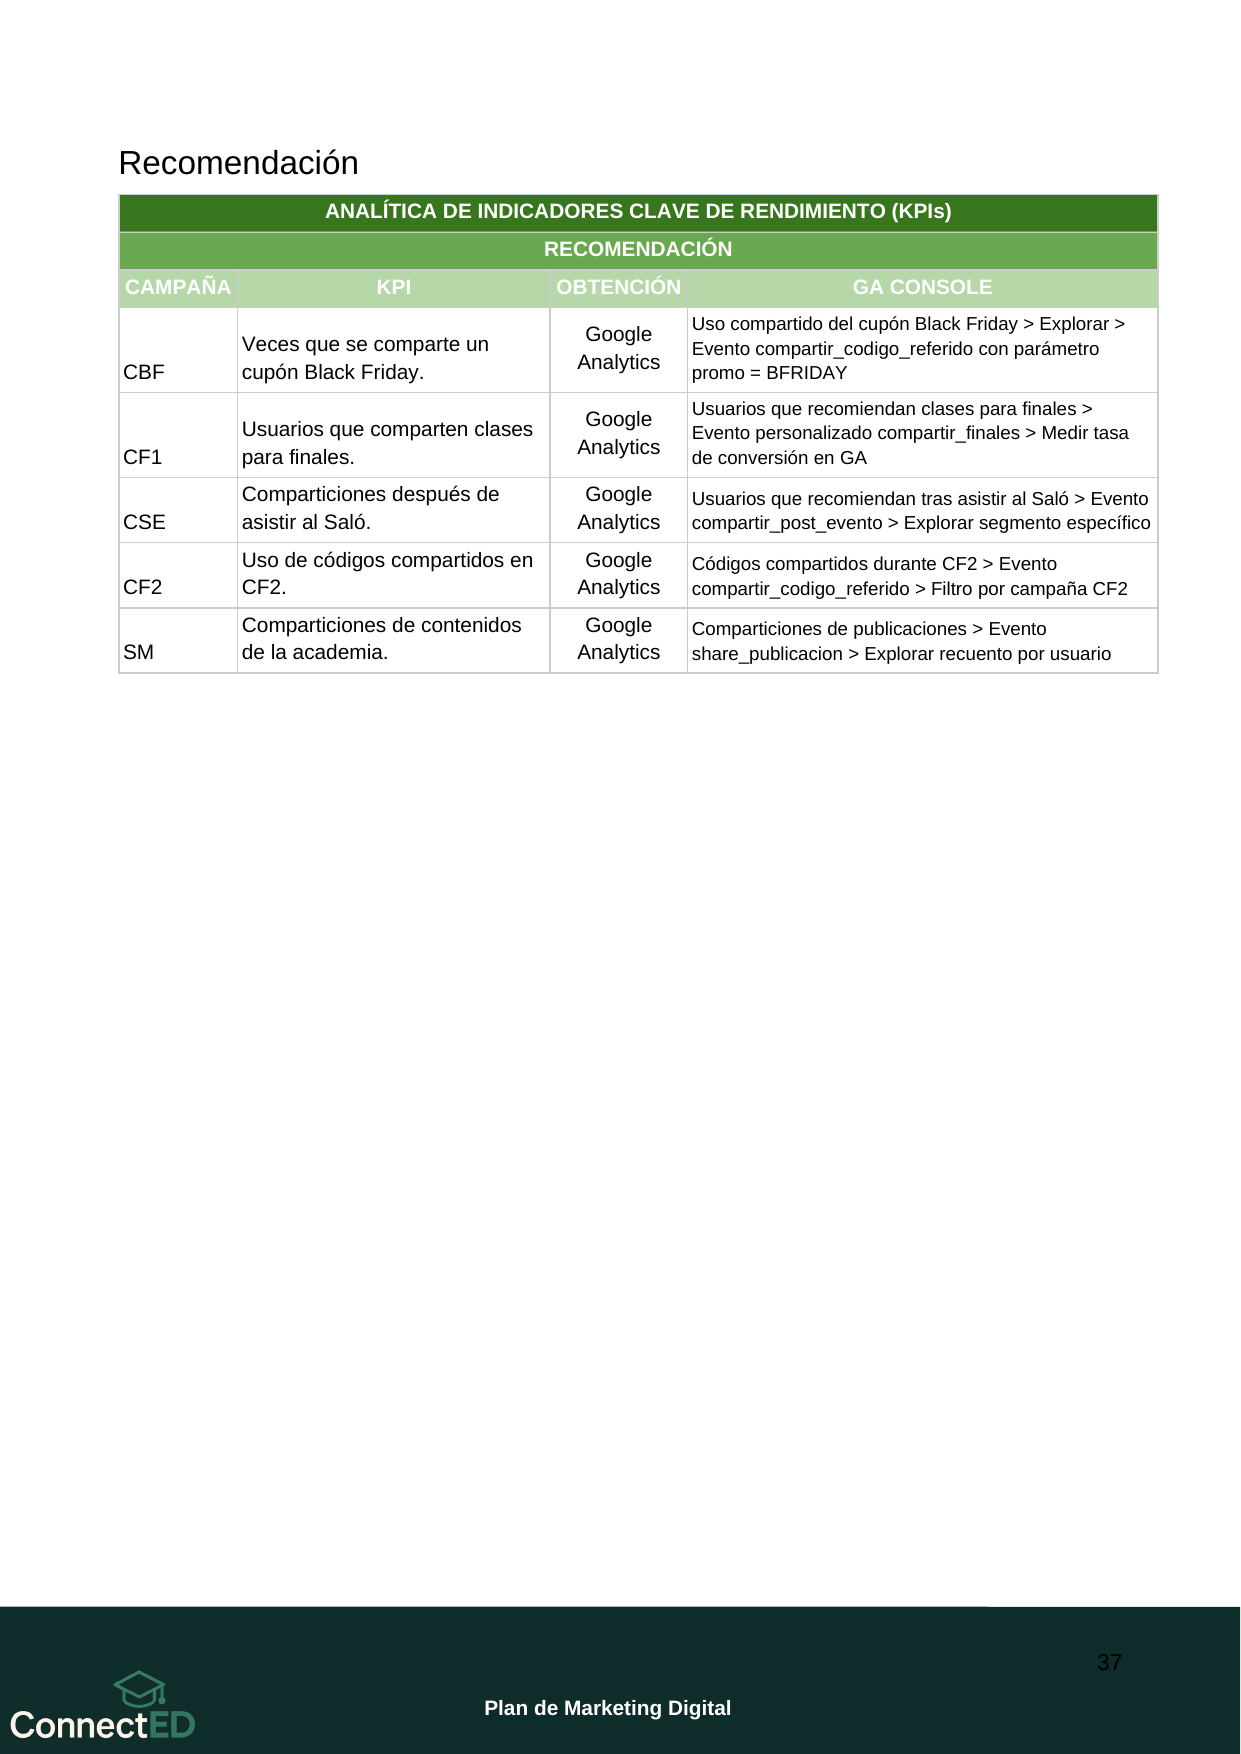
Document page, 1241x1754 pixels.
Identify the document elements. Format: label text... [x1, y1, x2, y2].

table_cell Comparticiones de contenidos de la academia. [238, 609, 549, 672]
table_cell Usuarios que comparten clases para finales. [238, 393, 549, 477]
table_cell CF2 [120, 543, 237, 607]
table_cell Google Analytics [551, 609, 687, 672]
subtitle Recomendación [118, 143, 1122, 181]
table_cell Comparticiones después de asistir al Saló. [238, 478, 549, 542]
table_cell Google Analytics [551, 543, 687, 607]
table_cell CAMPAÑA [120, 271, 237, 307]
table_cell CSE [120, 478, 237, 542]
table_cell Google Analytics [551, 393, 687, 477]
table_cell Usuarios que recomiendan tras asistir al Saló > Evento compartir_post_evento > Explorar segmento específico [688, 478, 1157, 542]
table_cell SM [120, 609, 237, 672]
table_cell Comparticiones de publicaciones > Evento share_publicacion > Explorar recuento por usuario [688, 609, 1157, 672]
table_cell KPI [238, 271, 549, 307]
table_header ANALÍTICA DE INDICADORES CLAVE DE RENDIMIENTO (KPIs) [120, 195, 1157, 231]
table_cell OBTENCIÓN [551, 271, 687, 307]
table_cell GA CONSOLE [688, 271, 1157, 307]
table_cell RECOMENDACIÓN [120, 233, 1157, 269]
table_cell Veces que se comparte un cupón Black Friday. [238, 308, 549, 392]
table_cell Códigos compartidos durante CF2 > Evento compartir_codigo_referido > Filtro por campaña CF2 [688, 543, 1157, 607]
table_cell Google Analytics [551, 308, 687, 392]
picture [0, 1664, 208, 1750]
table_cell CF1 [120, 393, 237, 477]
table_cell Usuarios que recomiendan clases para finales > Evento personalizado compartir_finales > Medir tasa de conversión en GA [688, 393, 1157, 477]
table_cell Uso de códigos compartidos en CF2. [238, 543, 549, 607]
table_cell Google Analytics [551, 478, 687, 542]
table_cell Uso compartido del cupón Black Friday > Explorar > Evento compartir_codigo_referido con parámetro promo = BFRIDAY [688, 308, 1157, 392]
table_cell CBF [120, 308, 237, 392]
